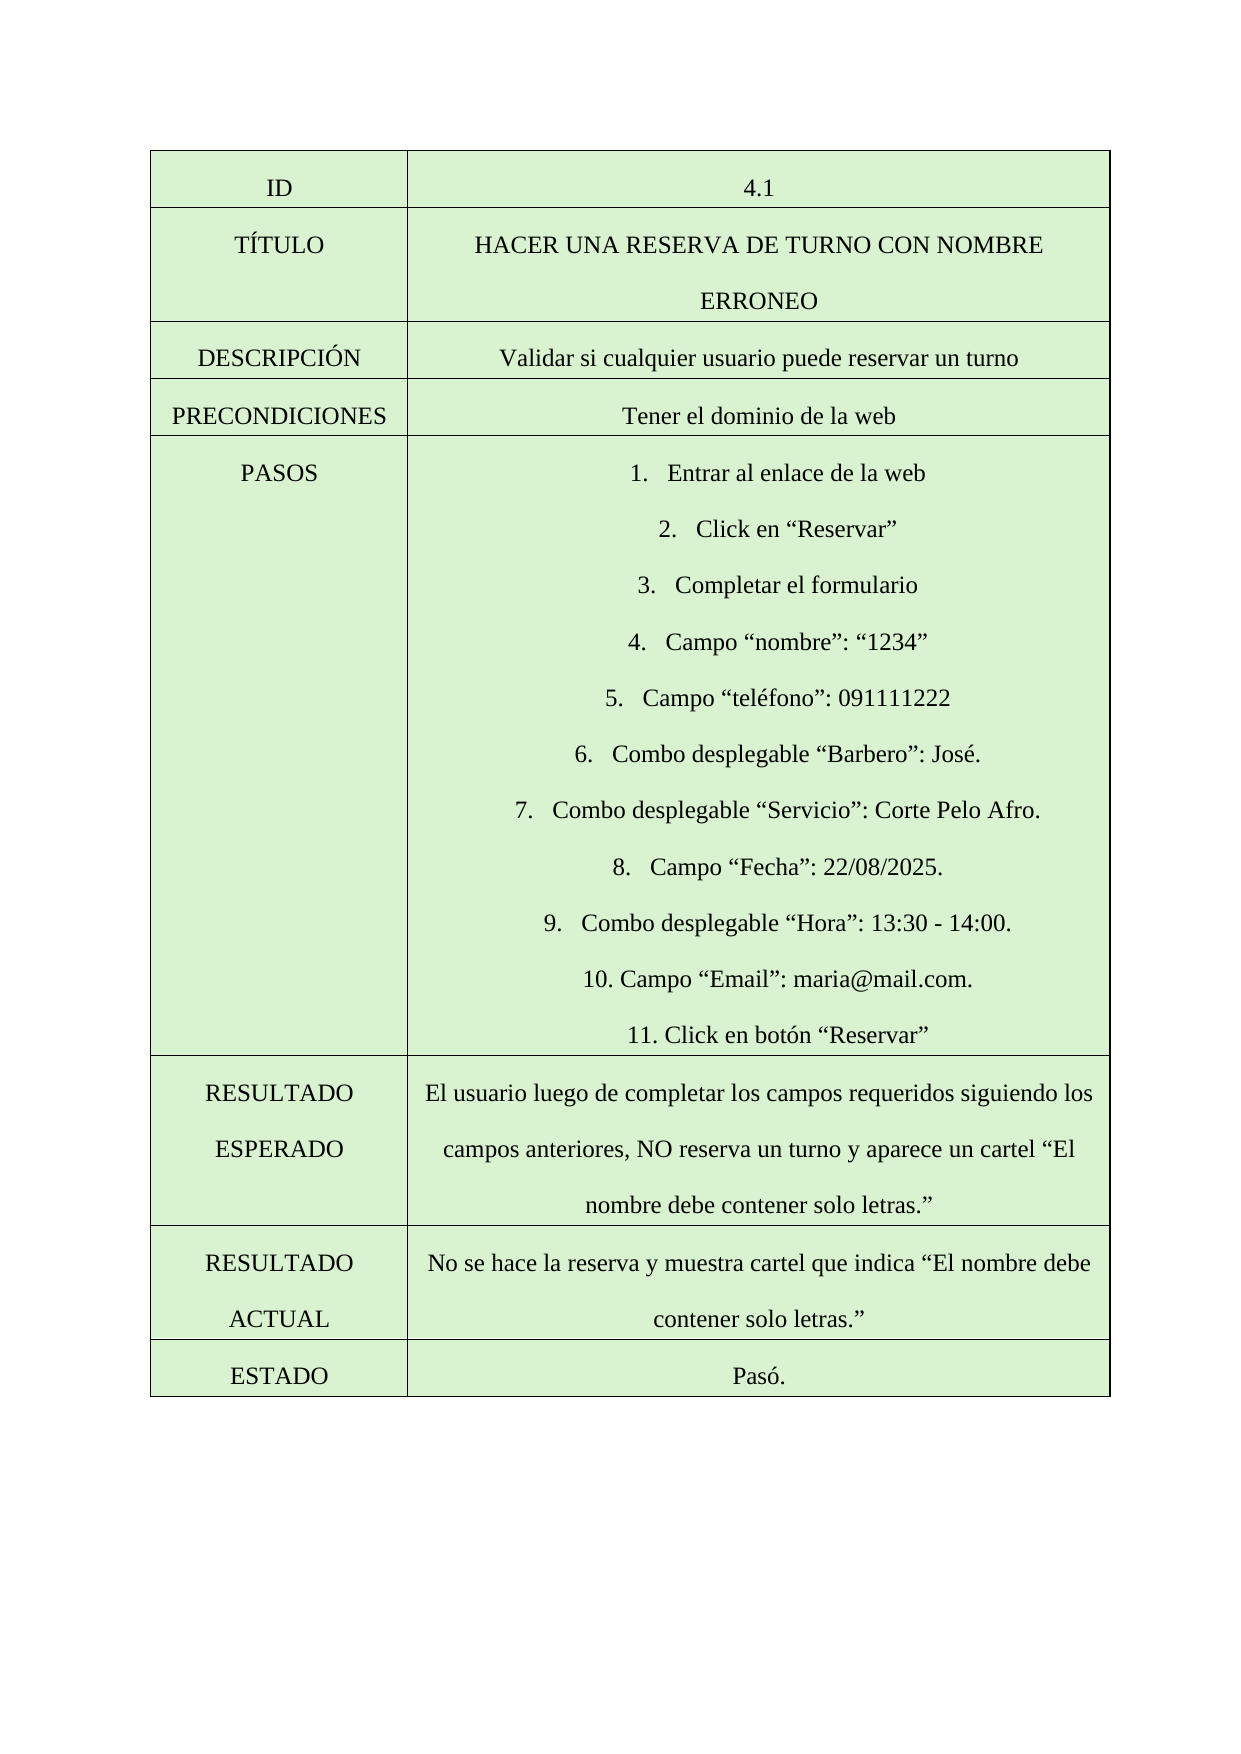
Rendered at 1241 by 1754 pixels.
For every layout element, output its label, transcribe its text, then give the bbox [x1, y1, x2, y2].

table_cell Pasó. [408, 1340, 1109, 1396]
table_header ID [151, 151, 407, 207]
table_cell PASOS [151, 436, 407, 1055]
table_cell Tener el dominio de la web [408, 379, 1109, 435]
table_cell Entrar al enlace de la web Click en “Reservar” Completar el formulario Campo “nombre”: “1234” Campo “teléfono”: 091111222 Combo desplegable “Barbero”: José. Combo desplegable “Servicio”: Corte Pelo Afro. Campo “Fecha”: 22/08/2025. Combo desplegable “Hora”: 13:30 - 14:00. Campo “Email”: maria@mail.com. Click en botón “Reservar” [408, 436, 1109, 1055]
table_cell DESCRIPCIÓN [151, 322, 407, 378]
table_cell HACER UNA RESERVA DE TURNO CON NOMBRE ERRONEO [408, 208, 1109, 321]
table_cell Validar si cualquier usuario puede reservar un turno [408, 322, 1109, 378]
table_cell PRECONDICIONES [151, 379, 407, 435]
table_cell No se hace la reserva y muestra cartel que indica “El nombre debe contener solo letras.” [408, 1226, 1109, 1338]
table_cell ESTADO [151, 1340, 407, 1396]
table_cell RESULTADO ESPERADO [151, 1056, 407, 1225]
table_cell TÍTULO [151, 208, 407, 321]
table_cell El usuario luego de completar los campos requeridos siguiendo los campos anteriores, NO reserva un turno y aparece un cartel “El nombre debe contener solo letras.” [408, 1056, 1109, 1225]
table_header 4.1 [408, 151, 1109, 207]
table_cell RESULTADO ACTUAL [151, 1226, 407, 1338]
